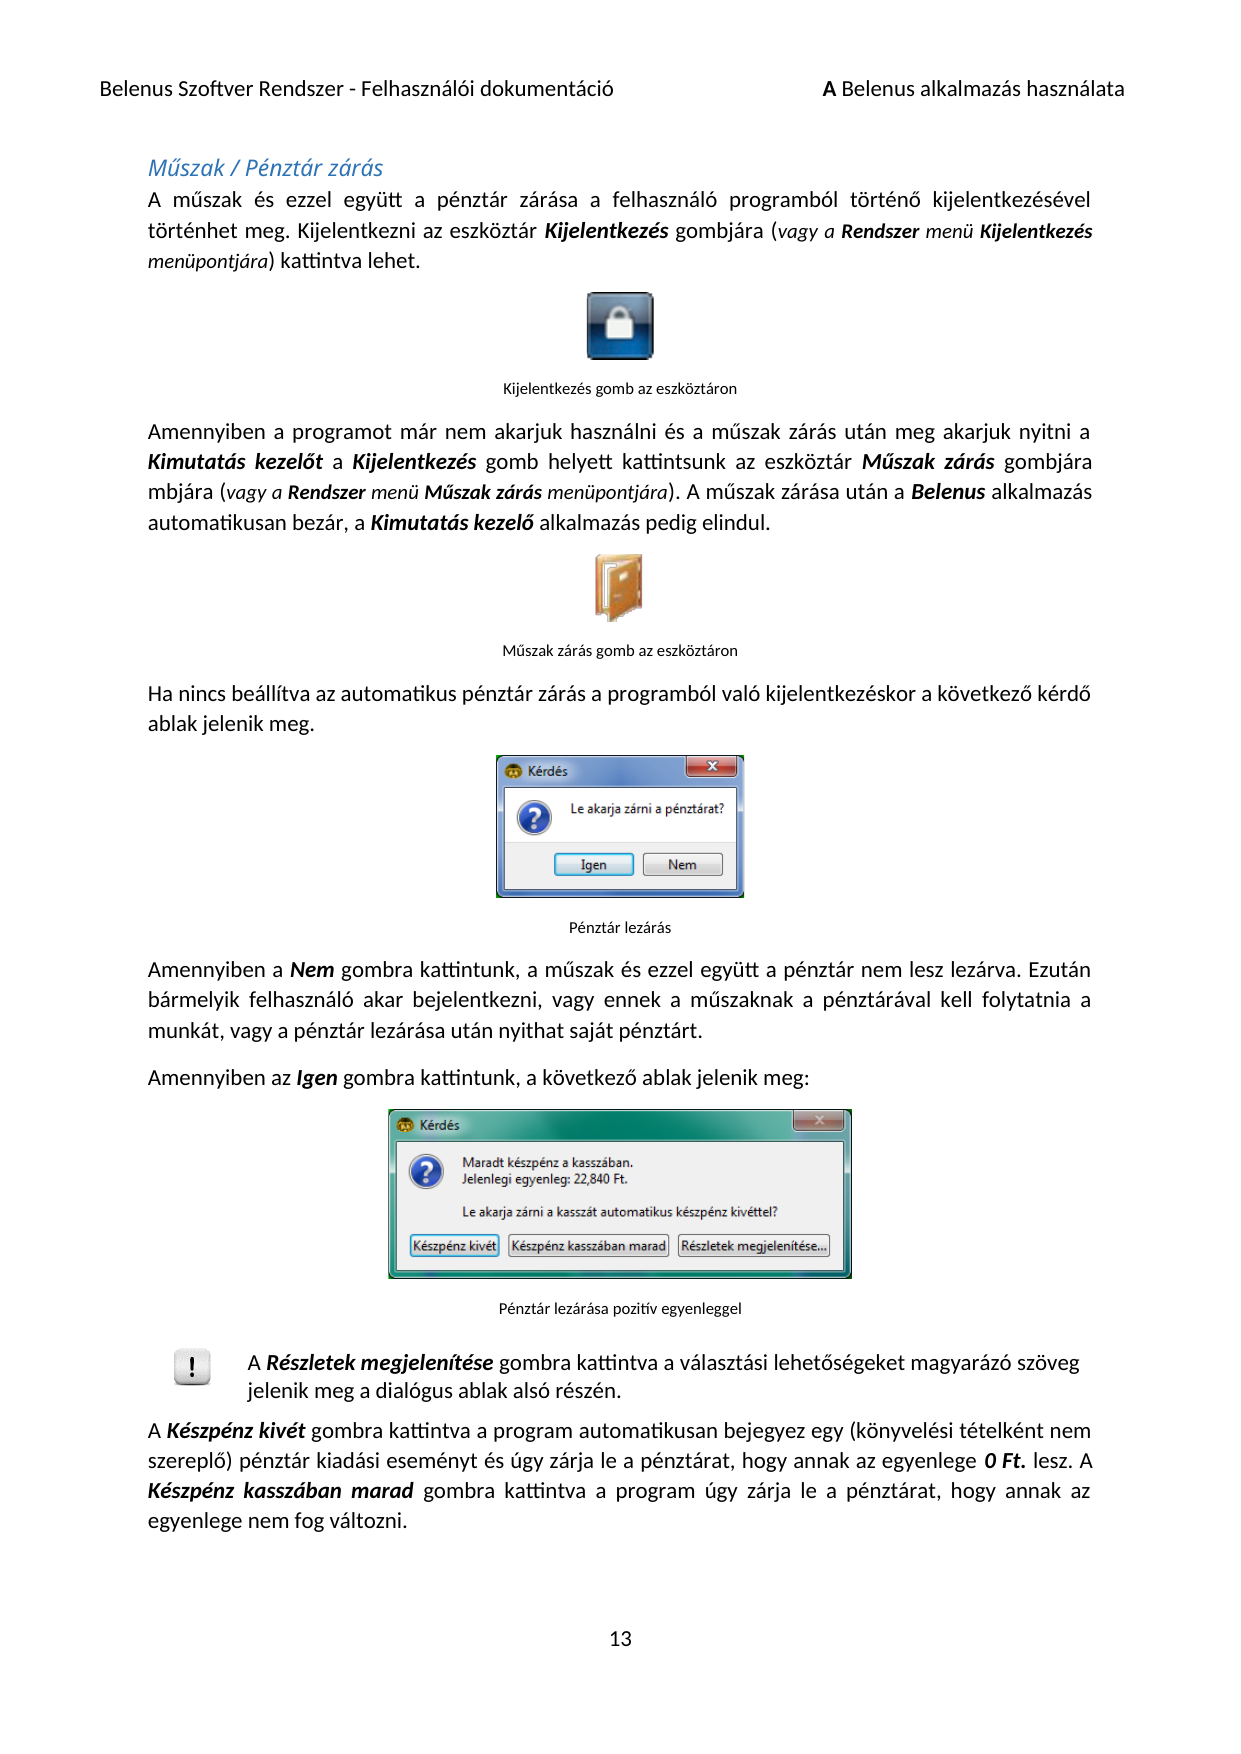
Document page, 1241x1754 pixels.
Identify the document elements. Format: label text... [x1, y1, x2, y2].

picture [586, 292, 654, 360]
text Kijelentkezés gomb az eszköztáron [148, 378, 1093, 399]
text A műszak és ezzel együtt a pénztár zárása a felhasználó programból történő kijelentkezésével történhet meg. Kijelentkezni az eszköztár Kijelentkezés gombjára (vagy a Rendszer menü Kijelentkezés menüpontjára) kattintva lehet. [148, 186, 1093, 274]
picture [388, 1109, 852, 1279]
subtitle Műszak / Pénztár zárás [148, 152, 1093, 183]
picture [496, 755, 745, 898]
text Ha nincs beállítva az automatikus pénztár zárás a programból való kijelentkezéskor a következő kérdő ablak jelenik meg. [148, 679, 1093, 737]
picture [586, 554, 654, 622]
text Amennyiben a programot már nem akarjuk használni és a műszak zárás után meg akarjuk nyitni a Kimutatás kezelőt a Kijelentkezés gomb helyett kattintsunk az eszköztár Műszak zárás gombjára mbjára (vagy a Rendszer menü Műszak zárás menüpontjára). A műszak zárása után a Belenus alkalmazás automatikusan bezár, a Kimutatás kezelő alkalmazás pedig elindul. [148, 417, 1093, 536]
picture [173, 1348, 211, 1386]
text Műszak zárás gomb az eszköztáron [148, 640, 1093, 660]
table_header [148, 1336, 236, 1416]
text A Készpénz kivét gombra kattintva a program automatikusan bejegyez egy (könyvelési tételként nem szereplő) pénztár kiadási eseményt és úgy zárja le a pénztárat, hogy annak az egyenlege 0 Ft. lesz. A Készpénz kasszában marad gombra kattintva a program úgy zárja le a pénztárat, hogy annak az egyenlege nem fog változni. [148, 1416, 1093, 1535]
text Pénztár lezárása pozitív egyenleggel [148, 1298, 1093, 1318]
table_header A Részletek megjelenítése gombra kattintva a választási lehetőségeket magyarázó szöveg jelenik meg a dialógus ablak alsó részén. [236, 1336, 1092, 1416]
text Amennyiben az Igen gombra kattintunk, a következő ablak jelenik meg: [148, 1063, 1093, 1091]
text Amennyiben a Nem gombra kattintunk, a műszak és ezzel együtt a pénztár nem lesz lezárva. Ezután bármelyik felhasználó akar bejelentkezni, vagy ennek a műszaknak a pénztárával kell folytatnia a munkát, vagy a pénztár lezárása után nyithat saját pénztárt. [148, 955, 1093, 1044]
text Pénztár lezárás [148, 917, 1093, 937]
